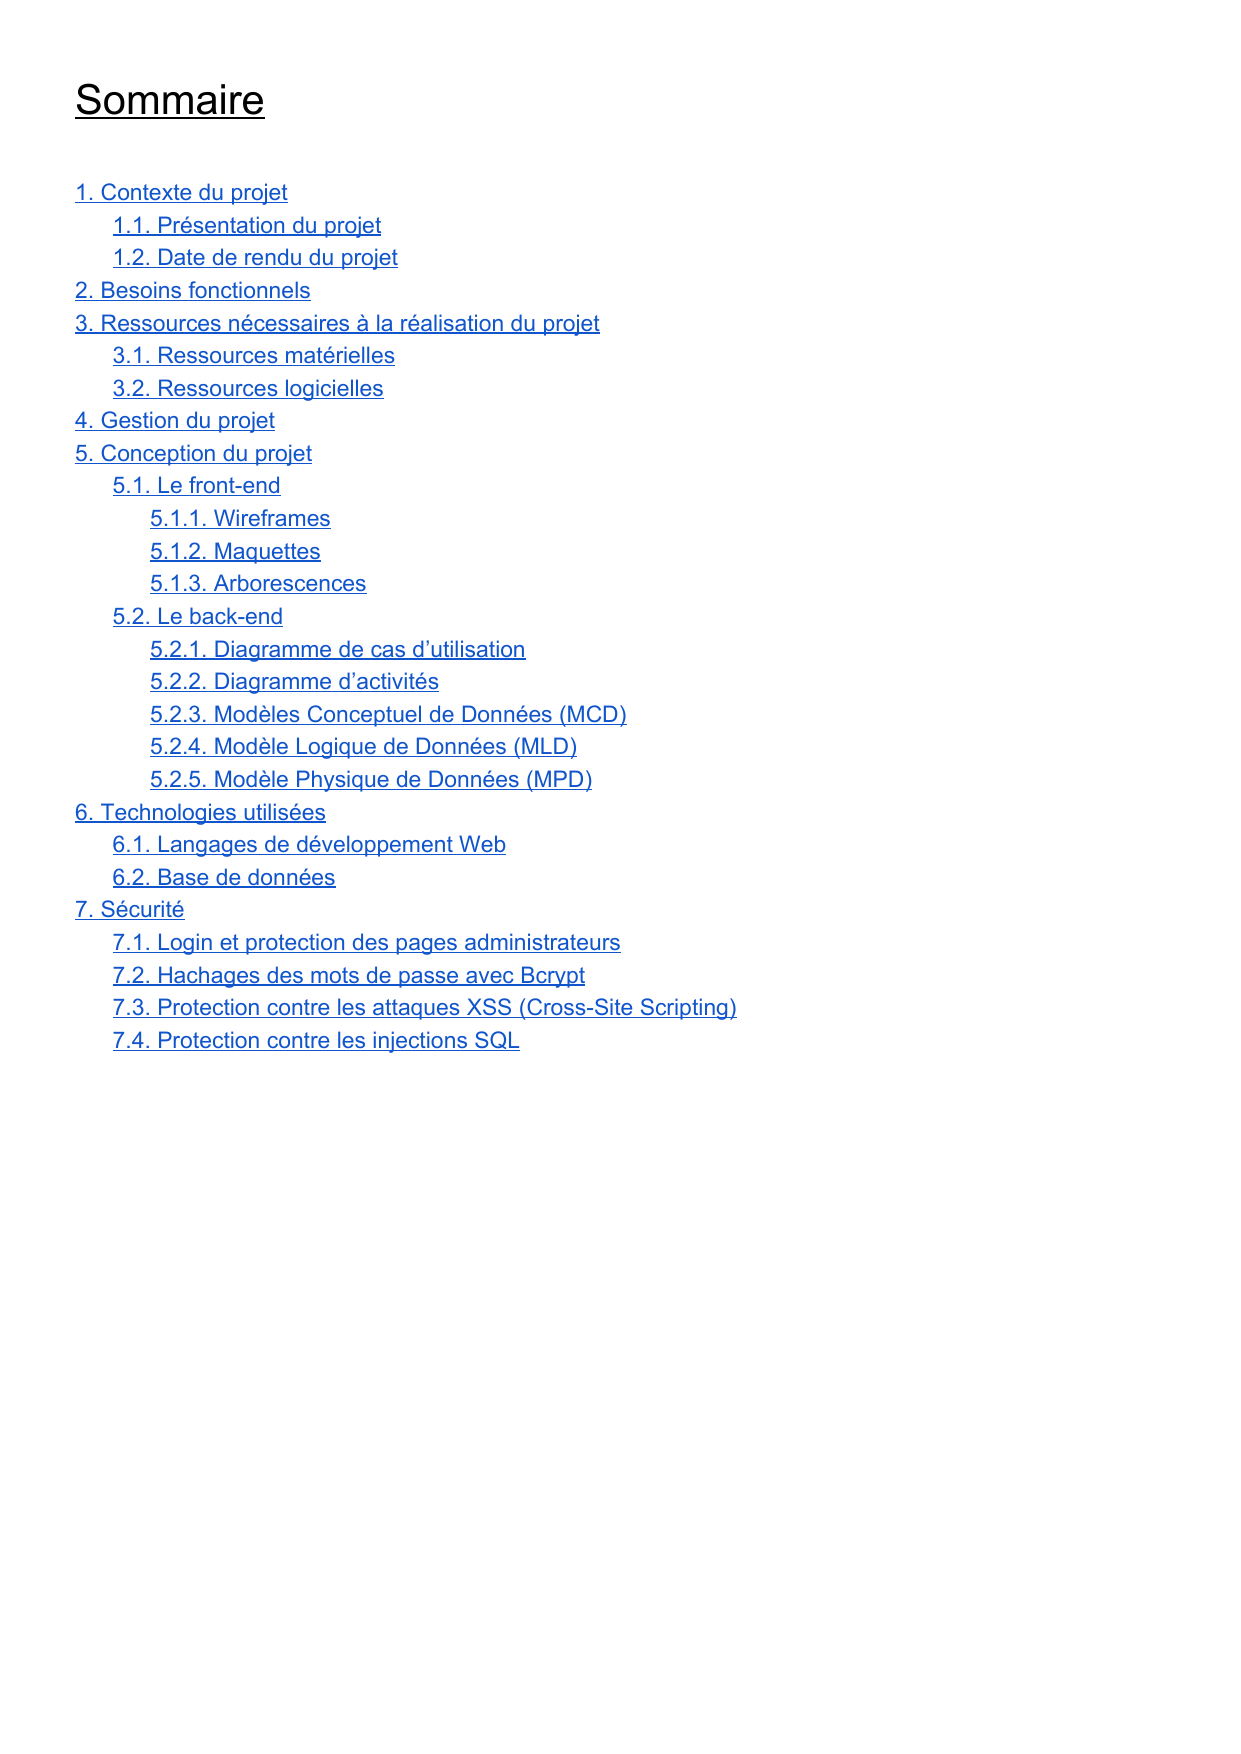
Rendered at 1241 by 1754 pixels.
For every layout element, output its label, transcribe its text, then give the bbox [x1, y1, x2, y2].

subtitle Sommaire [75, 75, 1165, 123]
